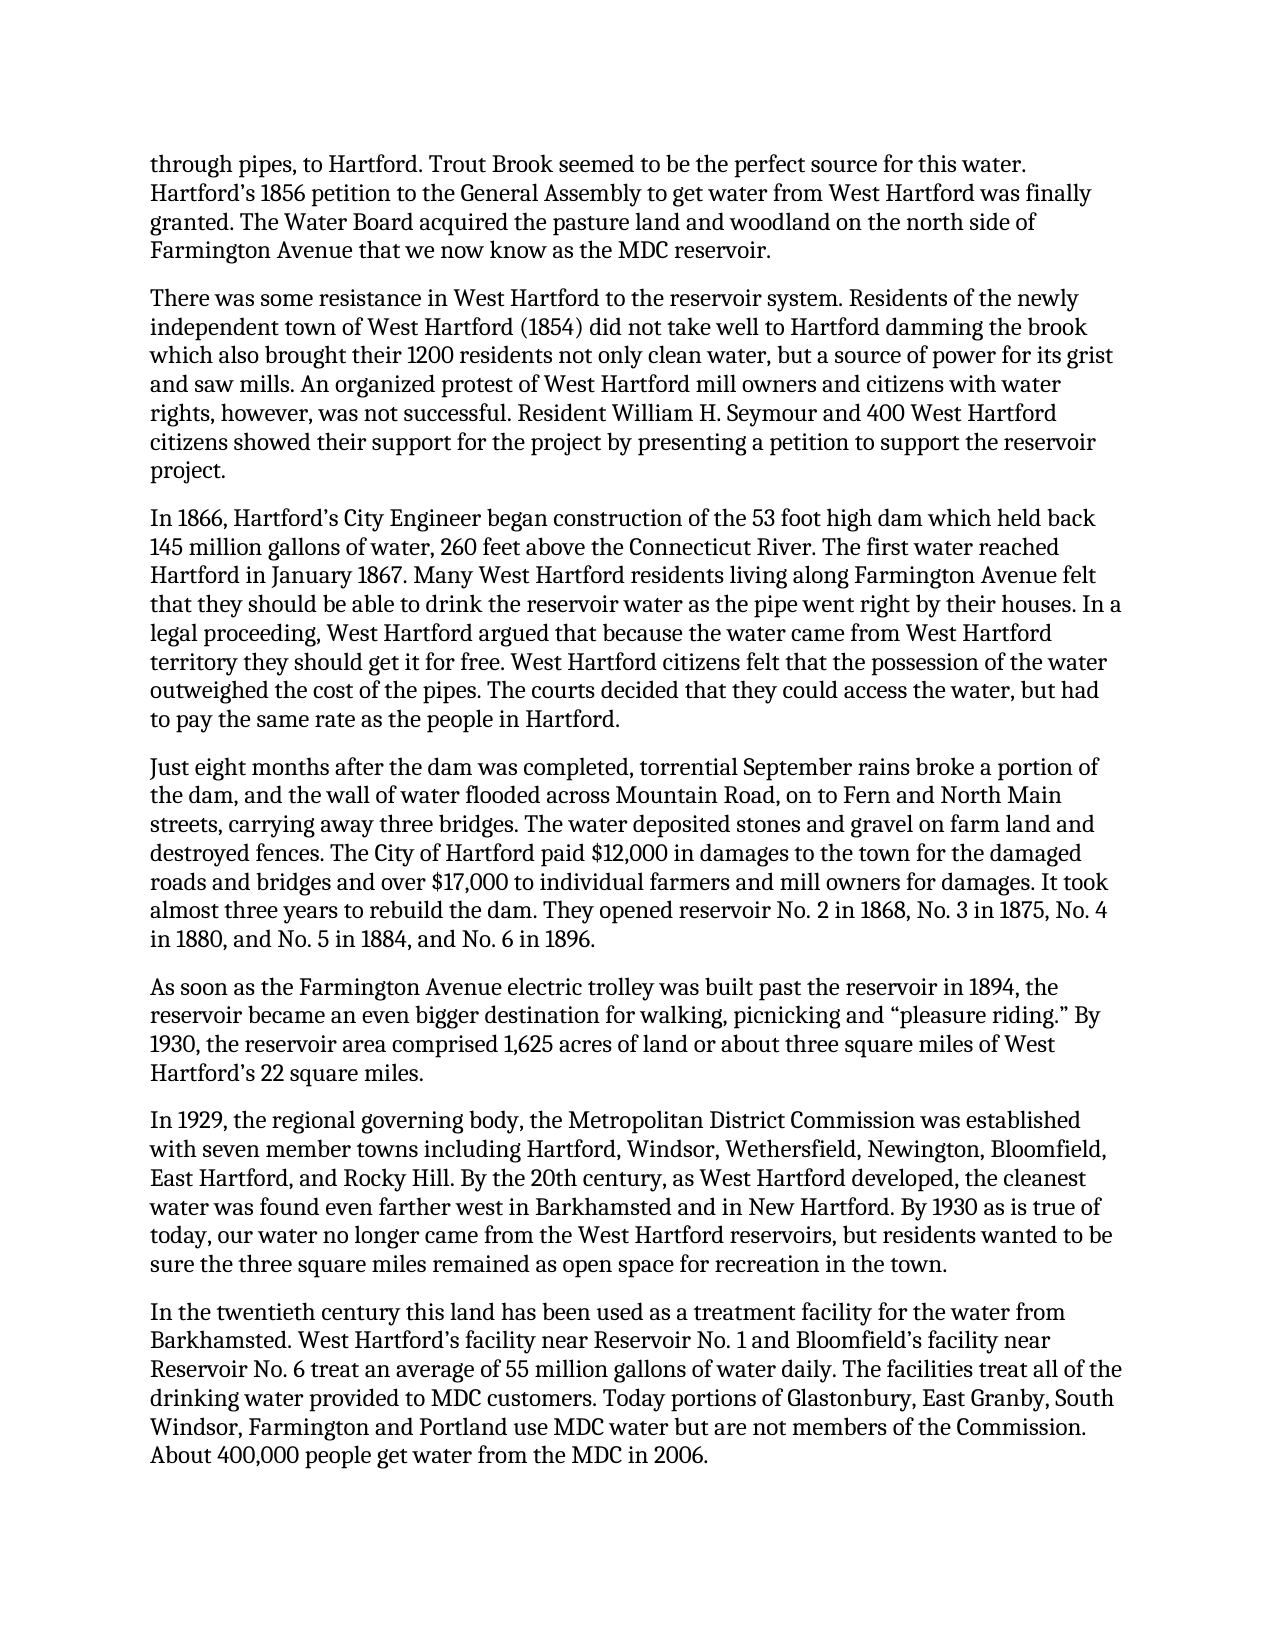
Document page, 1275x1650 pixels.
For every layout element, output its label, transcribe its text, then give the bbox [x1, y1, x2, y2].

text In 1866, Hartford’s City Engineer began construction of the 53 foot high dam which held back 145 million gallons of water, 260 feet above the Connecticut River. The first water reached Hartford in January 1867. Many West Hartford residents living along Farmington Avenue felt that they should be able to drink the reservoir water as the pipe went right by their houses. In a legal proceeding, West Hartford argued that because the water came from West Hartford territory they should get it for free. West Hartford citizens felt that the possession of the water outweighed the cost of the pipes. The courts decided that they could access the water, but had to pay the same rate as the people in Hartford. [150, 504, 1125, 734]
text As soon as the Farmington Avenue electric trolley was built past the reservoir in 1894, the reservoir became an even bigger destination for walking, picnicking and “pleasure riding.” By 1930, the reservoir area comprised 1,625 acres of land or about three square miles of West Hartford’s 22 square miles. [150, 972, 1125, 1087]
text In the twentieth century this land has been used as a treatment facility for the water from Barkhamsted. West Hartford’s facility near Reservoir No. 1 and Bloomfield’s facility near Reservoir No. 6 treat an average of 55 million gallons of water daily. The facilities treat all of the drinking water provided to MDC customers. Today portions of Glastonbury, East Granby, South Windsor, Farmington and Portland use MDC water but are not members of the Commission. About 400,000 people get water from the MDC in 2006. [150, 1297, 1125, 1470]
text There was some resistance in West Hartford to the reservoir system. Residents of the newly independent town of West Hartford (1854) did not take well to Hartford damming the brook which also brought their 1200 residents not only clean water, but a source of power for its grist and saw mills. An organized protest of West Hartford mill owners and citizens with water rights, however, was not successful. Resident William H. Seymour and 400 West Hartford citizens showed their support for the project by presenting a petition to support the reservoir project. [150, 284, 1125, 485]
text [150, 150, 1125, 265]
text Just eight months after the dam was completed, torrential September rains broke a portion of the dam, and the wall of water flooded across Mountain Road, on to Fern and North Main streets, carrying away three bridges. The water deposited stones and gravel on farm land and destroyed fences. The City of Hartford paid $12,000 in damages to the town for the damaged roads and bridges and over $17,000 to individual farmers and mill owners for damages. It took almost three years to rebuild the dam. They opened reservoir No. 2 in 1868, No. 3 in 1875, No. 4 in 1880, and No. 5 in 1884, and No. 6 in 1896. [150, 752, 1125, 954]
text In 1929, the regional governing body, the Metropolitan District Commission was established with seven member towns including Hartford, Windsor, Wethersfield, Newington, Bloomfield, East Hartford, and Rocky Hill. By the 20th century, as West Hartford developed, the cleanest water was found even farther west in Barkhamsted and in New Hartford. By 1930 as is true of today, our water no longer came from the West Hartford reservoirs, but residents wanted to be sure the three square miles remained as open space for recreation in the town. [150, 1106, 1125, 1279]
